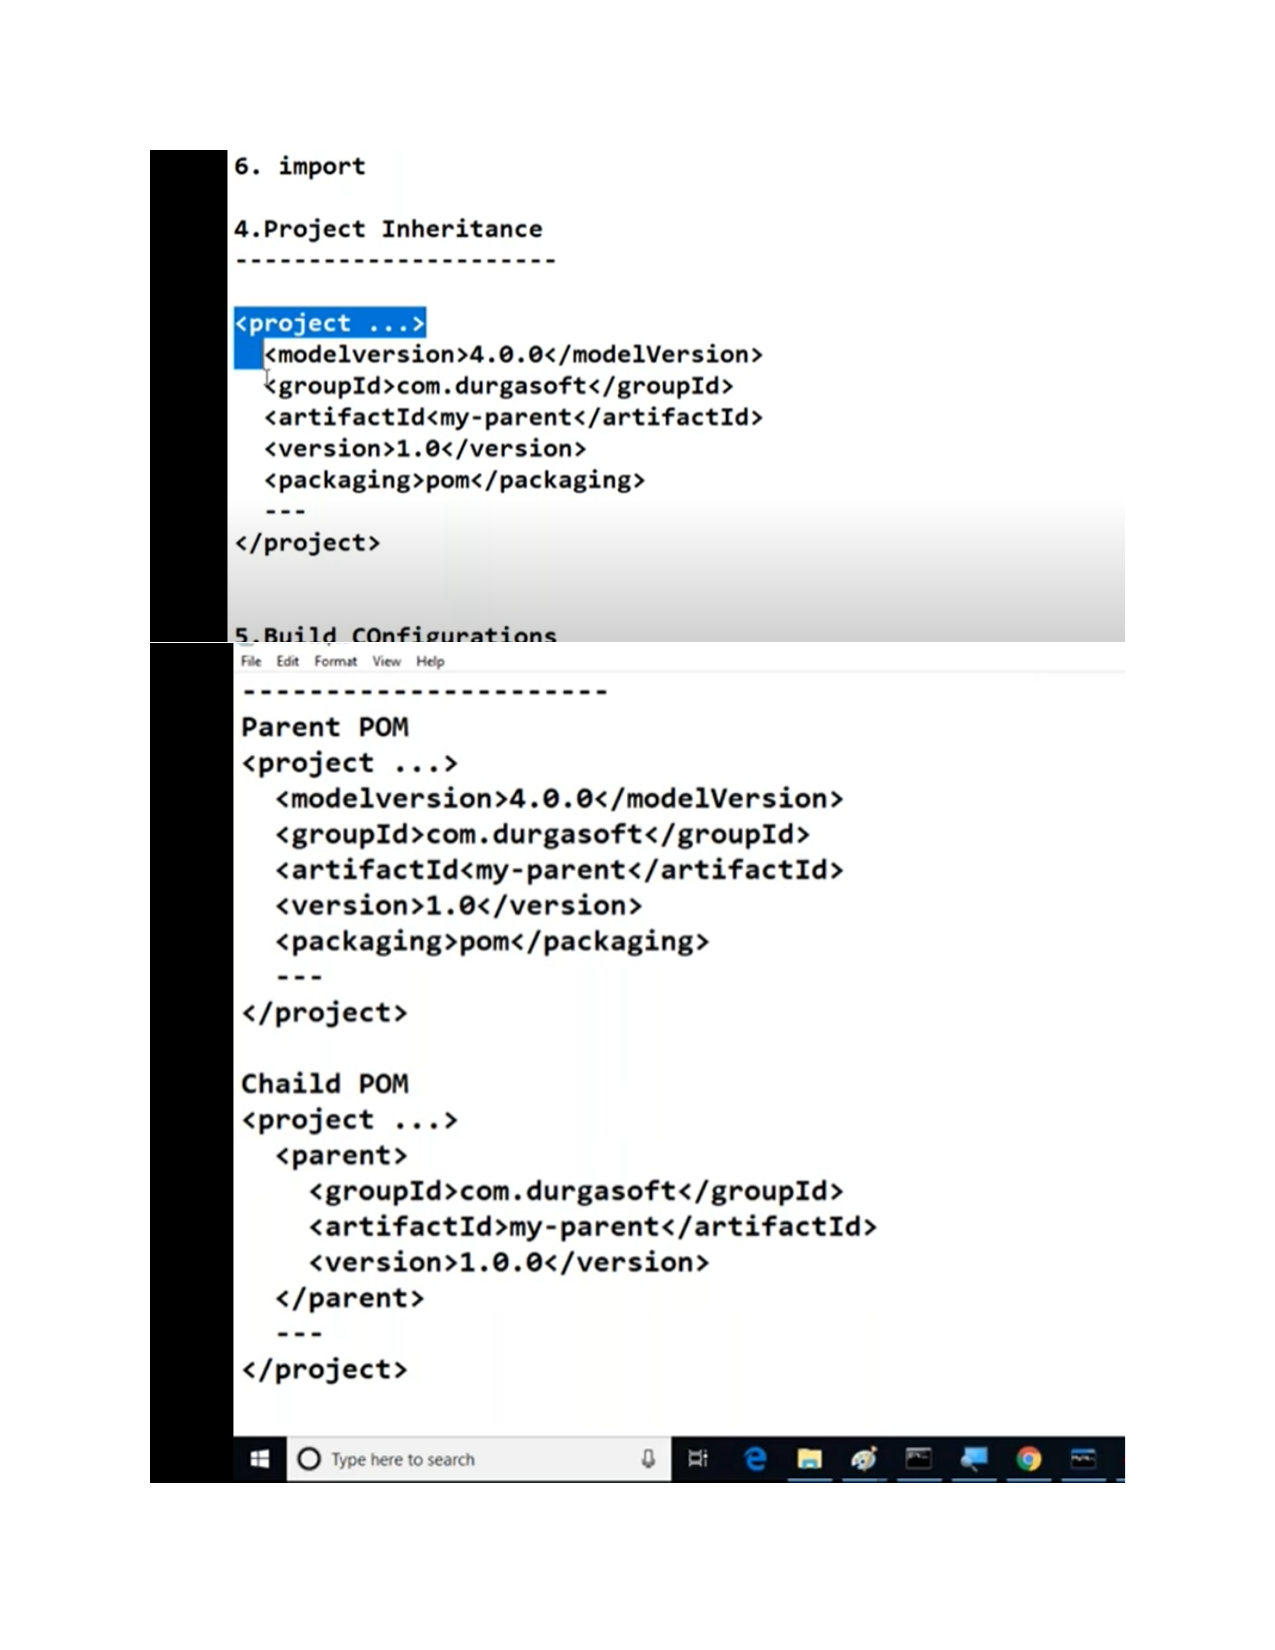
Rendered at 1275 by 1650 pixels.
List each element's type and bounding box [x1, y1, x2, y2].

picture [150, 150, 1125, 642]
picture [150, 643, 1125, 1483]
